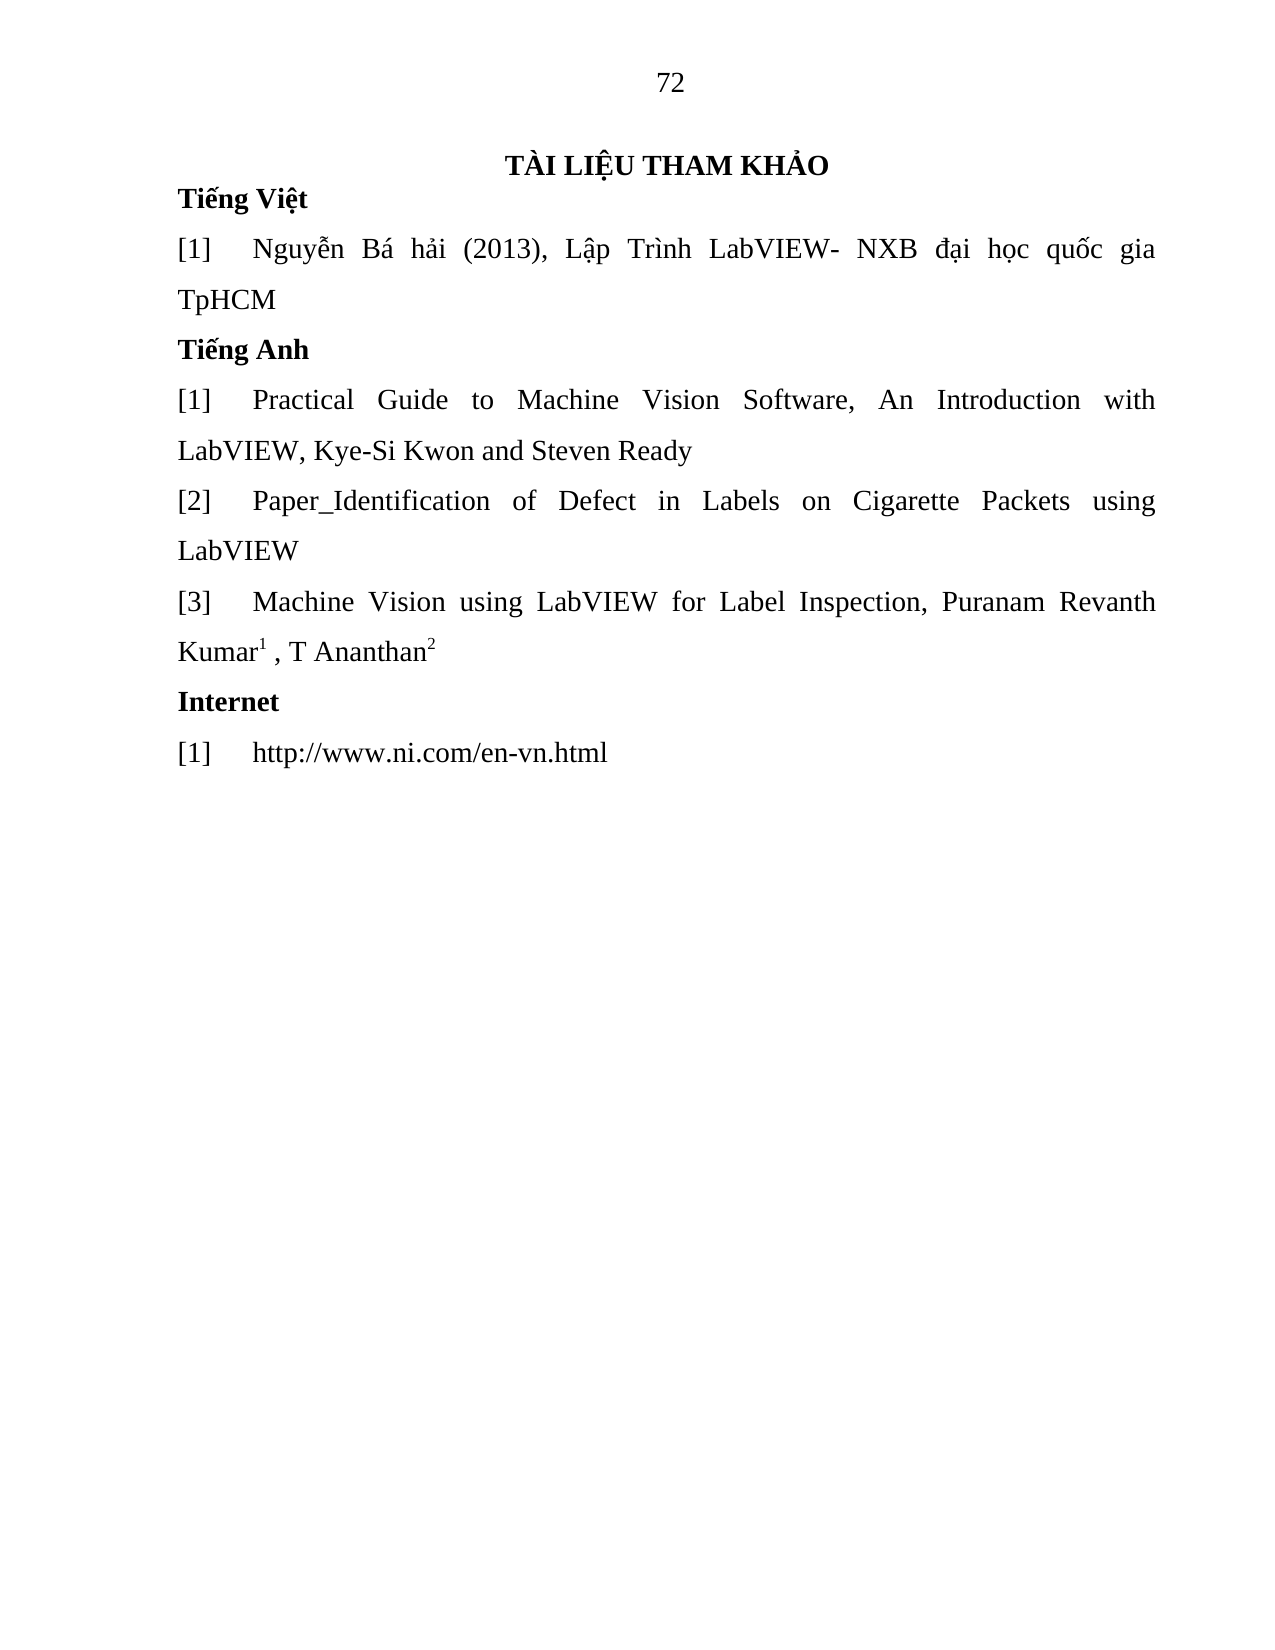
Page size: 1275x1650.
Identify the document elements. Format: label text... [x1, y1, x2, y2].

list Machine Vision using LabVIEW for Label Inspection, Puranam Revanth Kumar1 , T Ananthan2 [177, 584, 1157, 668]
list Paper_Identification of Defect in Labels on Cigarette Packets using LabVIEW [177, 483, 1157, 567]
list Nguyễn Bá hải (2013), Lập Trình LabVIEW- NXB đại học quốc gia TpHCM [177, 232, 1157, 315]
list Practical Guide to Machine Vision Software, An Introduction with LabVIEW, Kye-Si Kwon and Steven Ready [177, 382, 1157, 466]
text Tiếng Anh [177, 332, 1157, 366]
text Tiếng Việt [177, 181, 1157, 215]
subtitle TÀI LIỆU THAM KHẢO [177, 148, 1157, 181]
list http://www.ni.com/en-vn.html [177, 735, 1157, 768]
text Internet [177, 684, 1157, 718]
